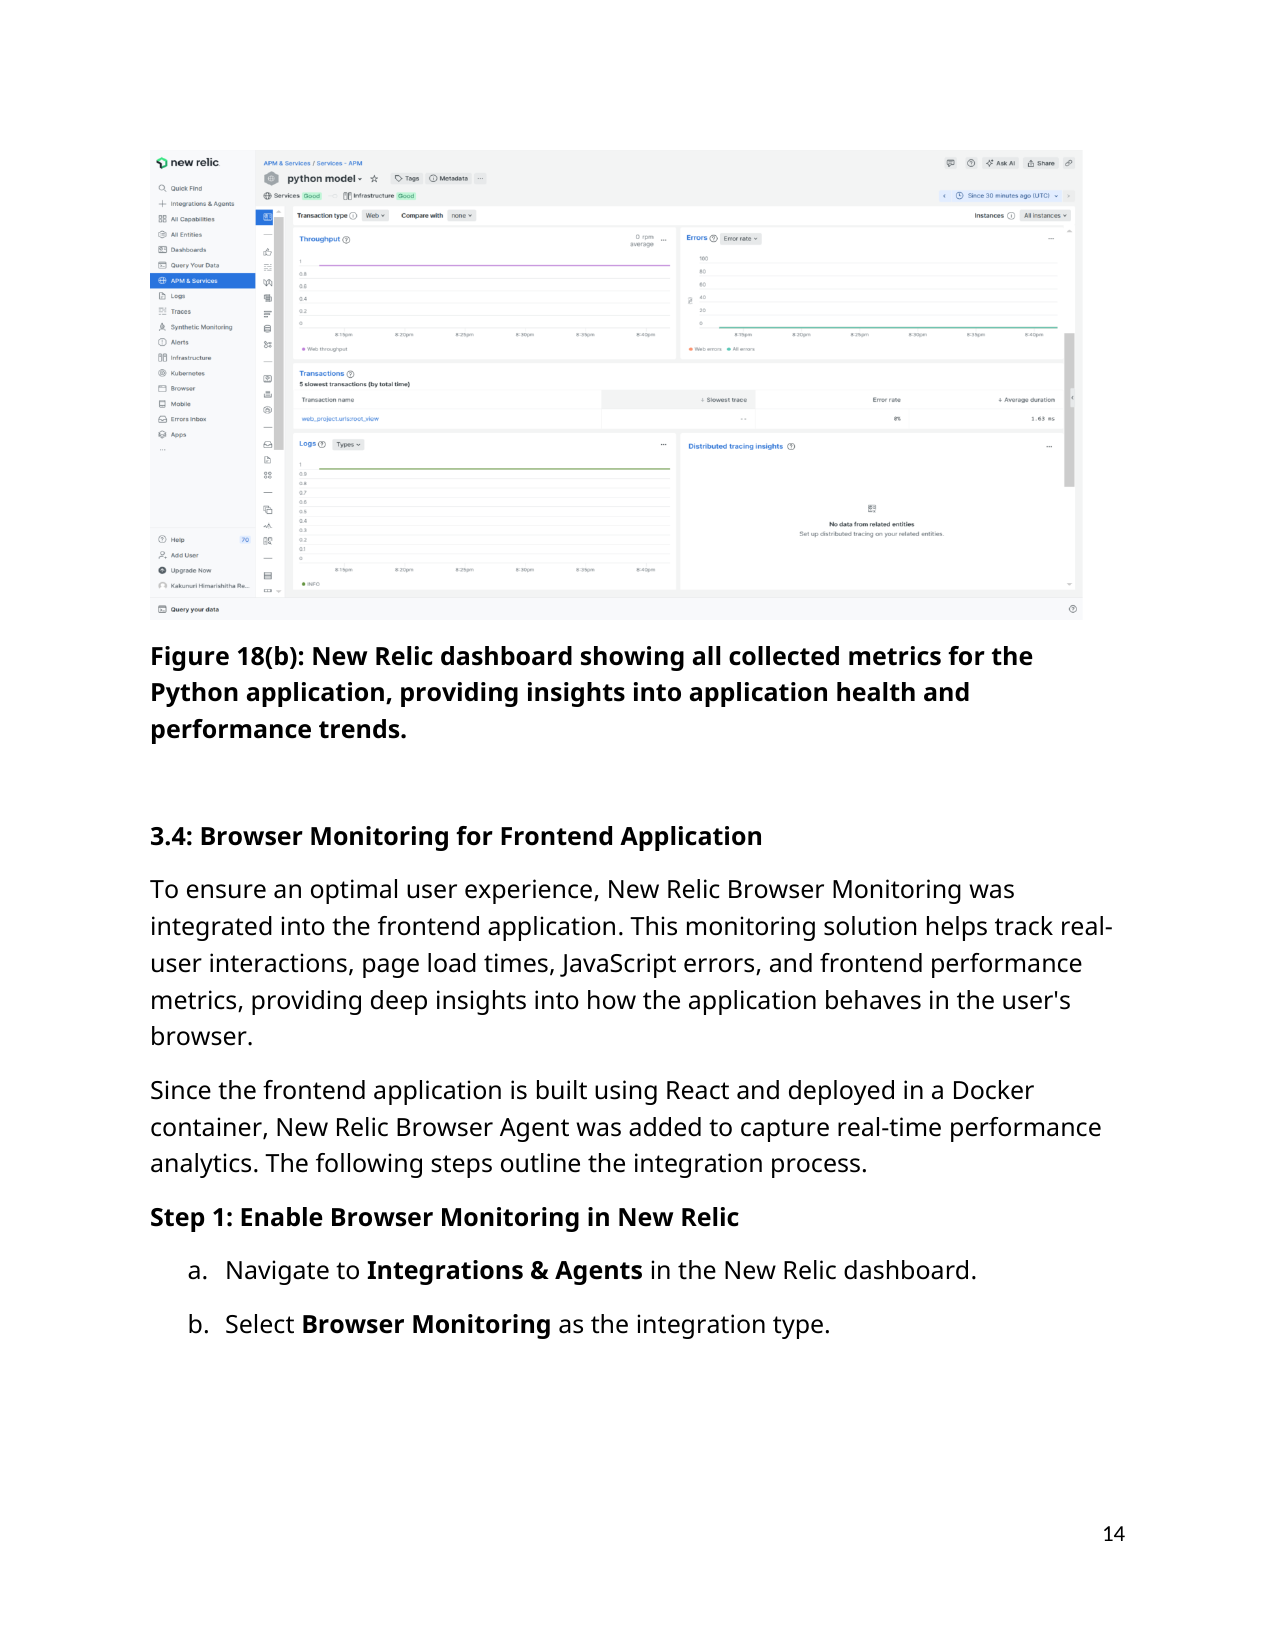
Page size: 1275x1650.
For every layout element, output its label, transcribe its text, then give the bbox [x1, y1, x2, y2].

list Navigate to Integrations & Agents in the New Relic dashboard. [187, 1253, 1125, 1287]
text Figure 18(b): New Relic dashboard showing all collected metrics for the Python application, providing insights into application health and performance trends. [150, 638, 1125, 746]
list Select Browser Monitoring as the integration type. [187, 1306, 1125, 1340]
text 3.4: Browser Monitoring for Frontend Application [150, 818, 1125, 853]
picture [150, 150, 1083, 620]
text To ensure an optimal user experience, New Relic Browser Monitoring was integrated into the frontend application. This monitoring solution helps track real-user interactions, page load times, JavaScript errors, and frontend performance metrics, providing deep insights into how the application behaves in the user's browser. [150, 872, 1125, 1053]
text Step 1: Enable Browser Monitoring in New Relic [150, 1199, 1125, 1233]
text Since the frontend application is built using React and deployed in a Docker container, New Relic Browser Agent was added to capture real-time performance analytics. The following steps outline the integration process. [150, 1072, 1125, 1180]
